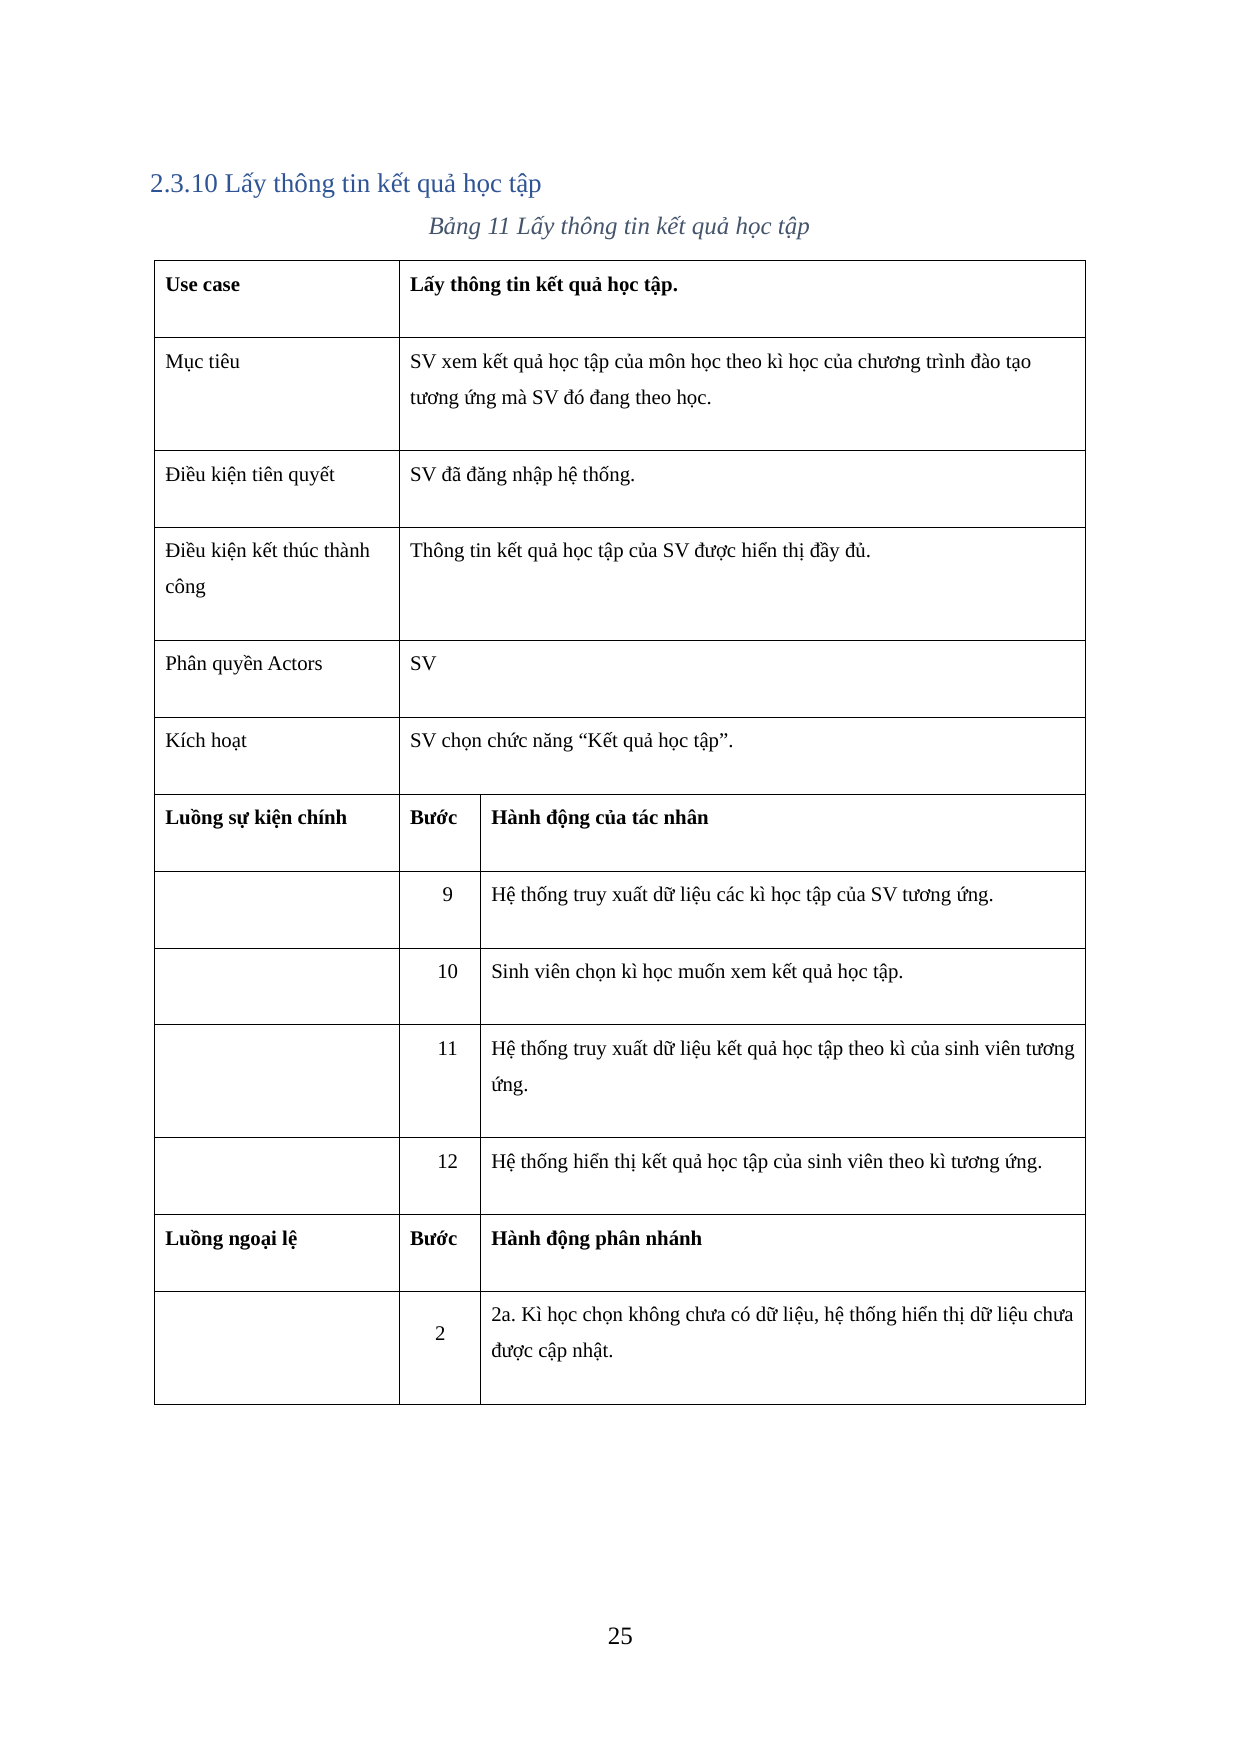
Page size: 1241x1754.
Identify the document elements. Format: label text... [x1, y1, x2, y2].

table_cell Luồng sự kiện chính [155, 795, 399, 871]
table_cell Bước [400, 795, 480, 871]
table_cell [155, 1292, 399, 1404]
text Bảng 11 Lấy thông tin kết quả học tập [150, 211, 1090, 239]
table_cell 2a. Kì học chọn không chưa có dữ liệu, hệ thống hiển thị dữ liệu chưa được cập nhật. [481, 1292, 1085, 1404]
table_cell [400, 1138, 480, 1214]
table_cell [155, 872, 399, 947]
table_cell Sinh viên chọn kì học muốn xem kết quả học tập. [481, 949, 1085, 1024]
table_cell Hệ thống hiển thị kết quả học tập của sinh viên theo kì tương ứng. [481, 1138, 1085, 1214]
table_cell [400, 949, 480, 1024]
table_cell [155, 1138, 399, 1214]
table_cell 2 [400, 1292, 480, 1404]
table_cell SV [400, 641, 1085, 717]
table_cell Điều kiện kết thúc thành công [155, 528, 399, 640]
table_cell Phân quyền Actors [155, 641, 399, 717]
table_cell SV đã đăng nhập hệ thống. [400, 451, 1085, 527]
table_cell Kích hoạt [155, 718, 399, 794]
table_cell Hành động phân nhánh [481, 1215, 1085, 1291]
table_cell Hệ thống truy xuất dữ liệu các kì học tập của SV tương ứng. [481, 872, 1085, 947]
table_cell [155, 1025, 399, 1137]
table_cell SV xem kết quả học tập của môn học theo kì học của chương trình đào tạo tương ứng mà SV đó đang theo học. [400, 338, 1085, 450]
table_cell [400, 872, 480, 947]
table_cell Mục tiêu [155, 338, 399, 450]
table_header Use case [155, 261, 399, 337]
table_cell Điều kiện tiên quyết [155, 451, 399, 527]
table_header Lấy thông tin kết quả học tập. [400, 261, 1085, 337]
table_cell SV chọn chức năng “Kết quả học tập”. [400, 718, 1085, 794]
table_cell Bước [400, 1215, 480, 1291]
table_cell Hệ thống truy xuất dữ liệu kết quả học tập theo kì của sinh viên tương ứng. [481, 1025, 1085, 1137]
table_cell Luồng ngoại lệ [155, 1215, 399, 1291]
table_cell Thông tin kết quả học tập của SV được hiển thị đầy đủ. [400, 528, 1085, 640]
table_cell Hành động của tác nhân [481, 795, 1085, 871]
table_cell [155, 949, 399, 1024]
table_cell [400, 1025, 480, 1137]
subtitle 2.3.10 Lấy thông tin kết quả học tập [150, 167, 1090, 198]
